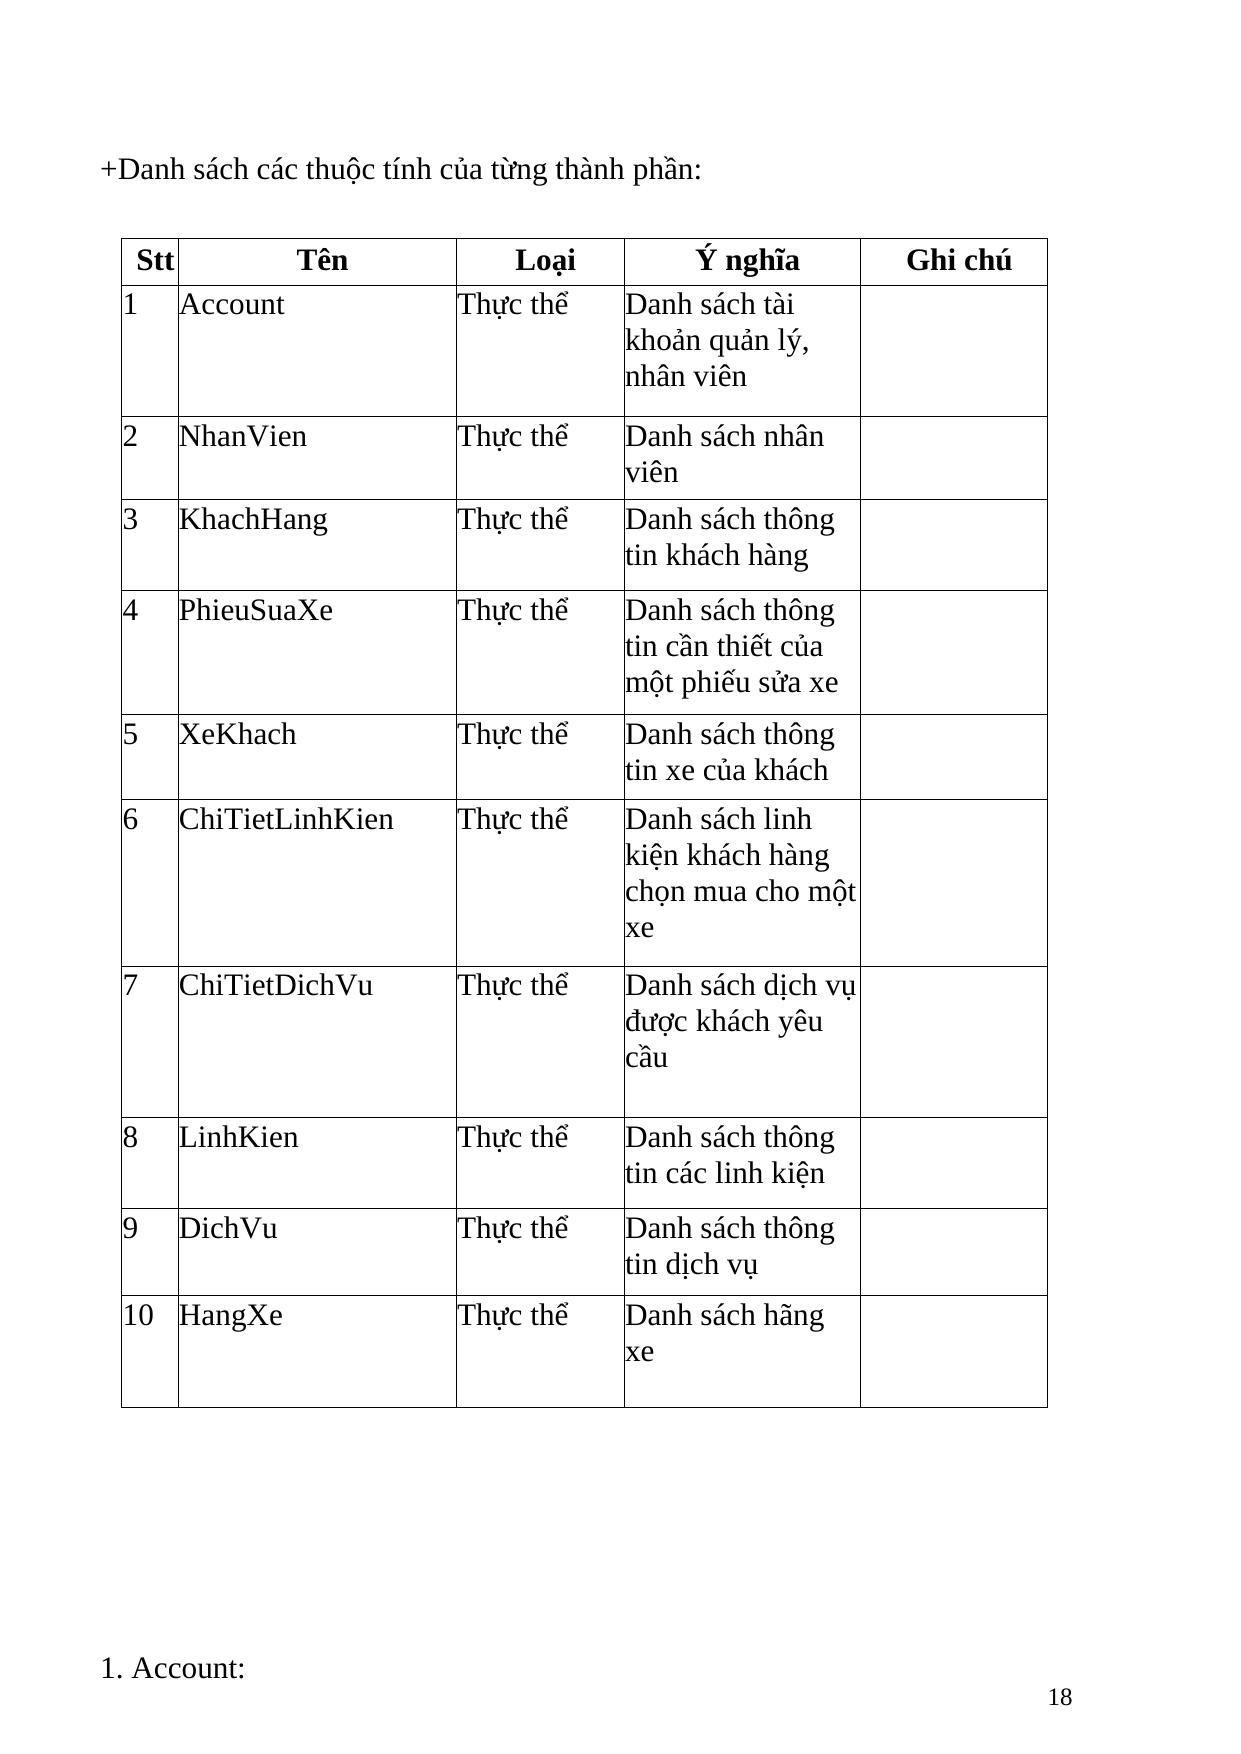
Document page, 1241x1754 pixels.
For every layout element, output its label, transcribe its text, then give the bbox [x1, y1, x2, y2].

table_cell NhanVien [179, 417, 456, 499]
table_cell 7 [122, 967, 178, 1117]
table_cell 1 [122, 286, 178, 416]
table_cell DichVu [179, 1209, 456, 1295]
table_cell ChiTietLinhKien [179, 800, 456, 966]
table_cell Thực thể [457, 417, 624, 499]
table_cell Account [179, 286, 456, 416]
table_cell Thực thể [457, 1209, 624, 1295]
table_cell 4 [122, 591, 178, 714]
table_cell Thực thể [457, 286, 624, 416]
list Account: [100, 1650, 1143, 1686]
table_cell Danh sách thông tin dịch vụ [625, 1209, 860, 1295]
table_cell [861, 715, 1047, 799]
table_cell [861, 1296, 1047, 1407]
table_cell 9 [122, 1209, 178, 1295]
table_cell [861, 417, 1047, 499]
table_cell Thực thể [457, 715, 624, 799]
table_cell Thực thể [457, 1118, 624, 1208]
table_cell 6 [122, 800, 178, 966]
table_cell Danh sách nhân viên [625, 417, 860, 499]
table_cell 8 [122, 1118, 178, 1208]
table_cell XeKhach [179, 715, 456, 799]
table_cell KhachHang [179, 500, 456, 590]
table_cell [861, 1118, 1047, 1208]
table_cell [861, 1209, 1047, 1295]
table_header Tên [179, 239, 456, 284]
table_cell HangXe [179, 1296, 456, 1407]
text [100, 150, 1143, 186]
table_header Stt [122, 239, 178, 284]
table_cell PhieuSuaXe [179, 591, 456, 714]
table_cell Danh sách thông tin khách hàng [625, 500, 860, 590]
table_cell Thực thể [457, 967, 624, 1117]
table_cell [861, 967, 1047, 1117]
table_cell [861, 800, 1047, 966]
table_cell 3 [122, 500, 178, 590]
table_header Ghi chú [861, 239, 1047, 284]
table_cell [861, 591, 1047, 714]
table_cell LinhKien [179, 1118, 456, 1208]
table_cell Thực thể [457, 800, 624, 966]
table_cell ChiTietDichVu [179, 967, 456, 1117]
table_cell Danh sách linh kiện khách hàng chọn mua cho một xe [625, 800, 860, 966]
table_cell 5 [122, 715, 178, 799]
table_cell Thực thể [457, 591, 624, 714]
table_cell Danh sách thông tin các linh kiện [625, 1118, 860, 1208]
table_cell Danh sách thông tin cần thiết của một phiếu sửa xe [625, 591, 860, 714]
table_cell Thực thể [457, 500, 624, 590]
table_cell Danh sách tài khoản quản lý, nhân viên [625, 286, 860, 416]
table_header Loại [457, 239, 624, 284]
table_cell 10 [122, 1296, 178, 1407]
table_cell [861, 286, 1047, 416]
table_cell Danh sách hãng xe [625, 1296, 860, 1407]
table_cell [861, 500, 1047, 590]
table_cell Danh sách thông tin xe của khách [625, 715, 860, 799]
table_header Ý nghĩa [625, 239, 860, 284]
table_cell 2 [122, 417, 178, 499]
table_cell Danh sách dịch vụ được khách yêu cầu [625, 967, 860, 1117]
table_cell Thực thể [457, 1296, 624, 1407]
